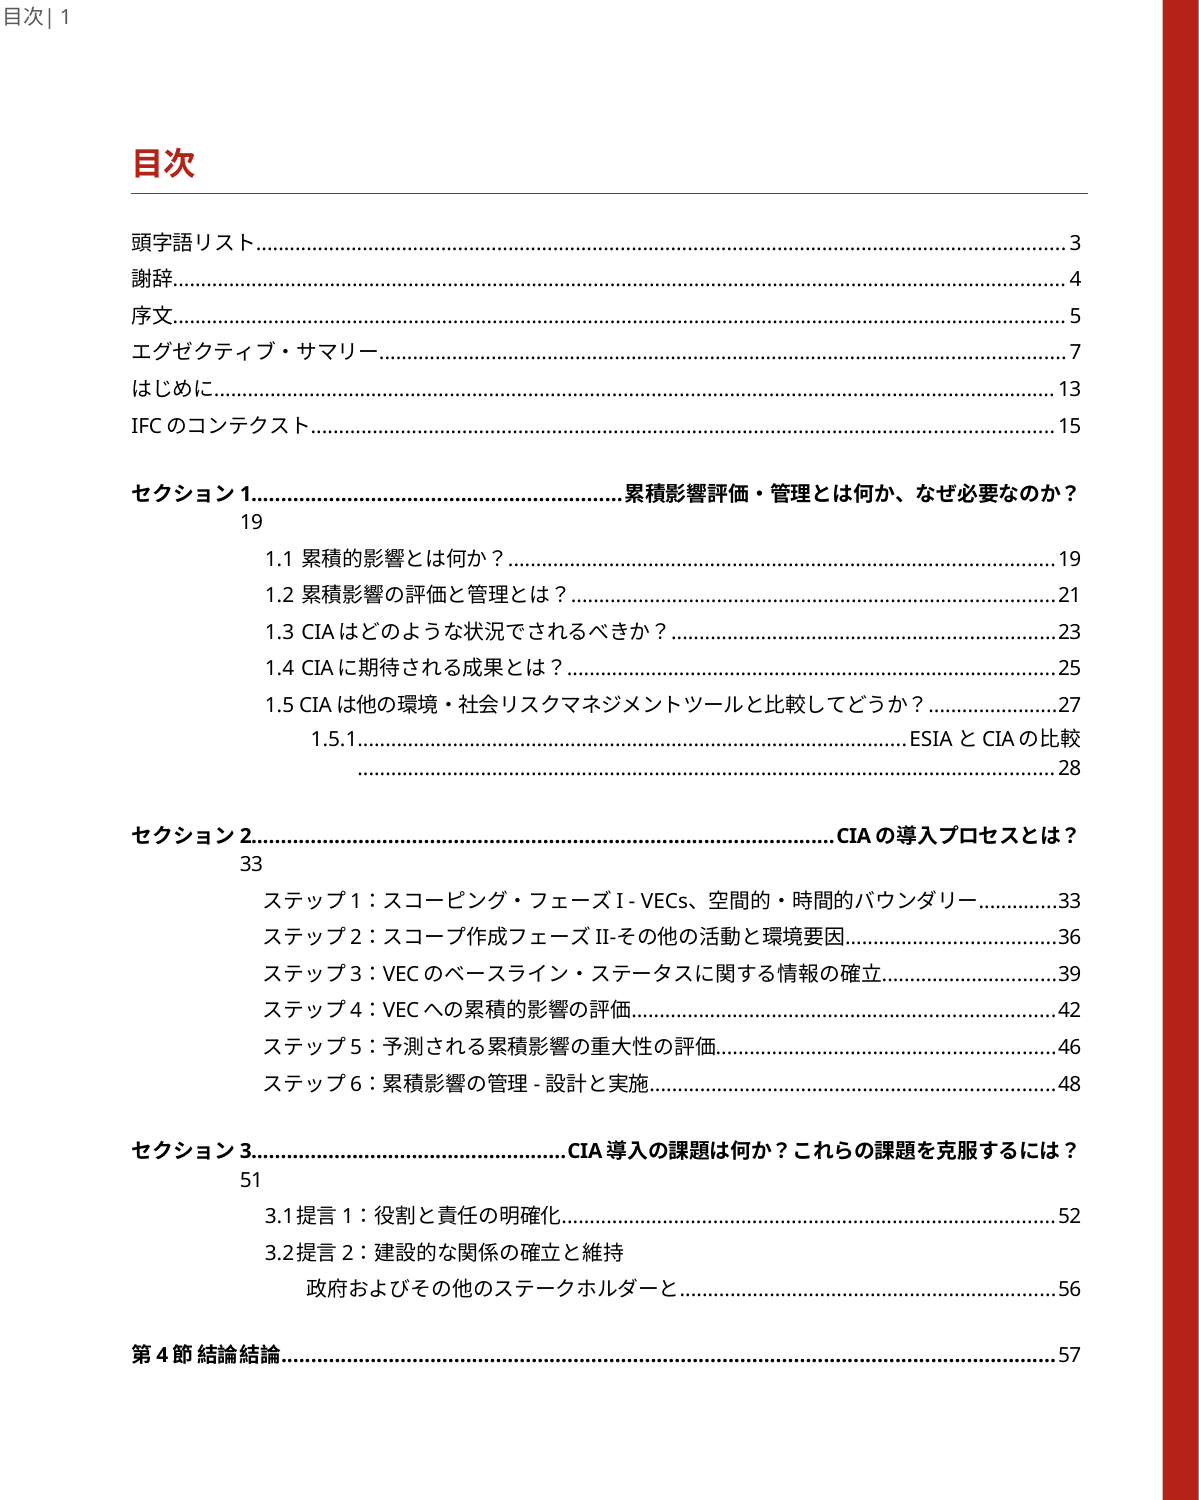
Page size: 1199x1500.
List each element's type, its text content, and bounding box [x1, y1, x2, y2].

subtitle 目次 [131, 145, 1086, 182]
